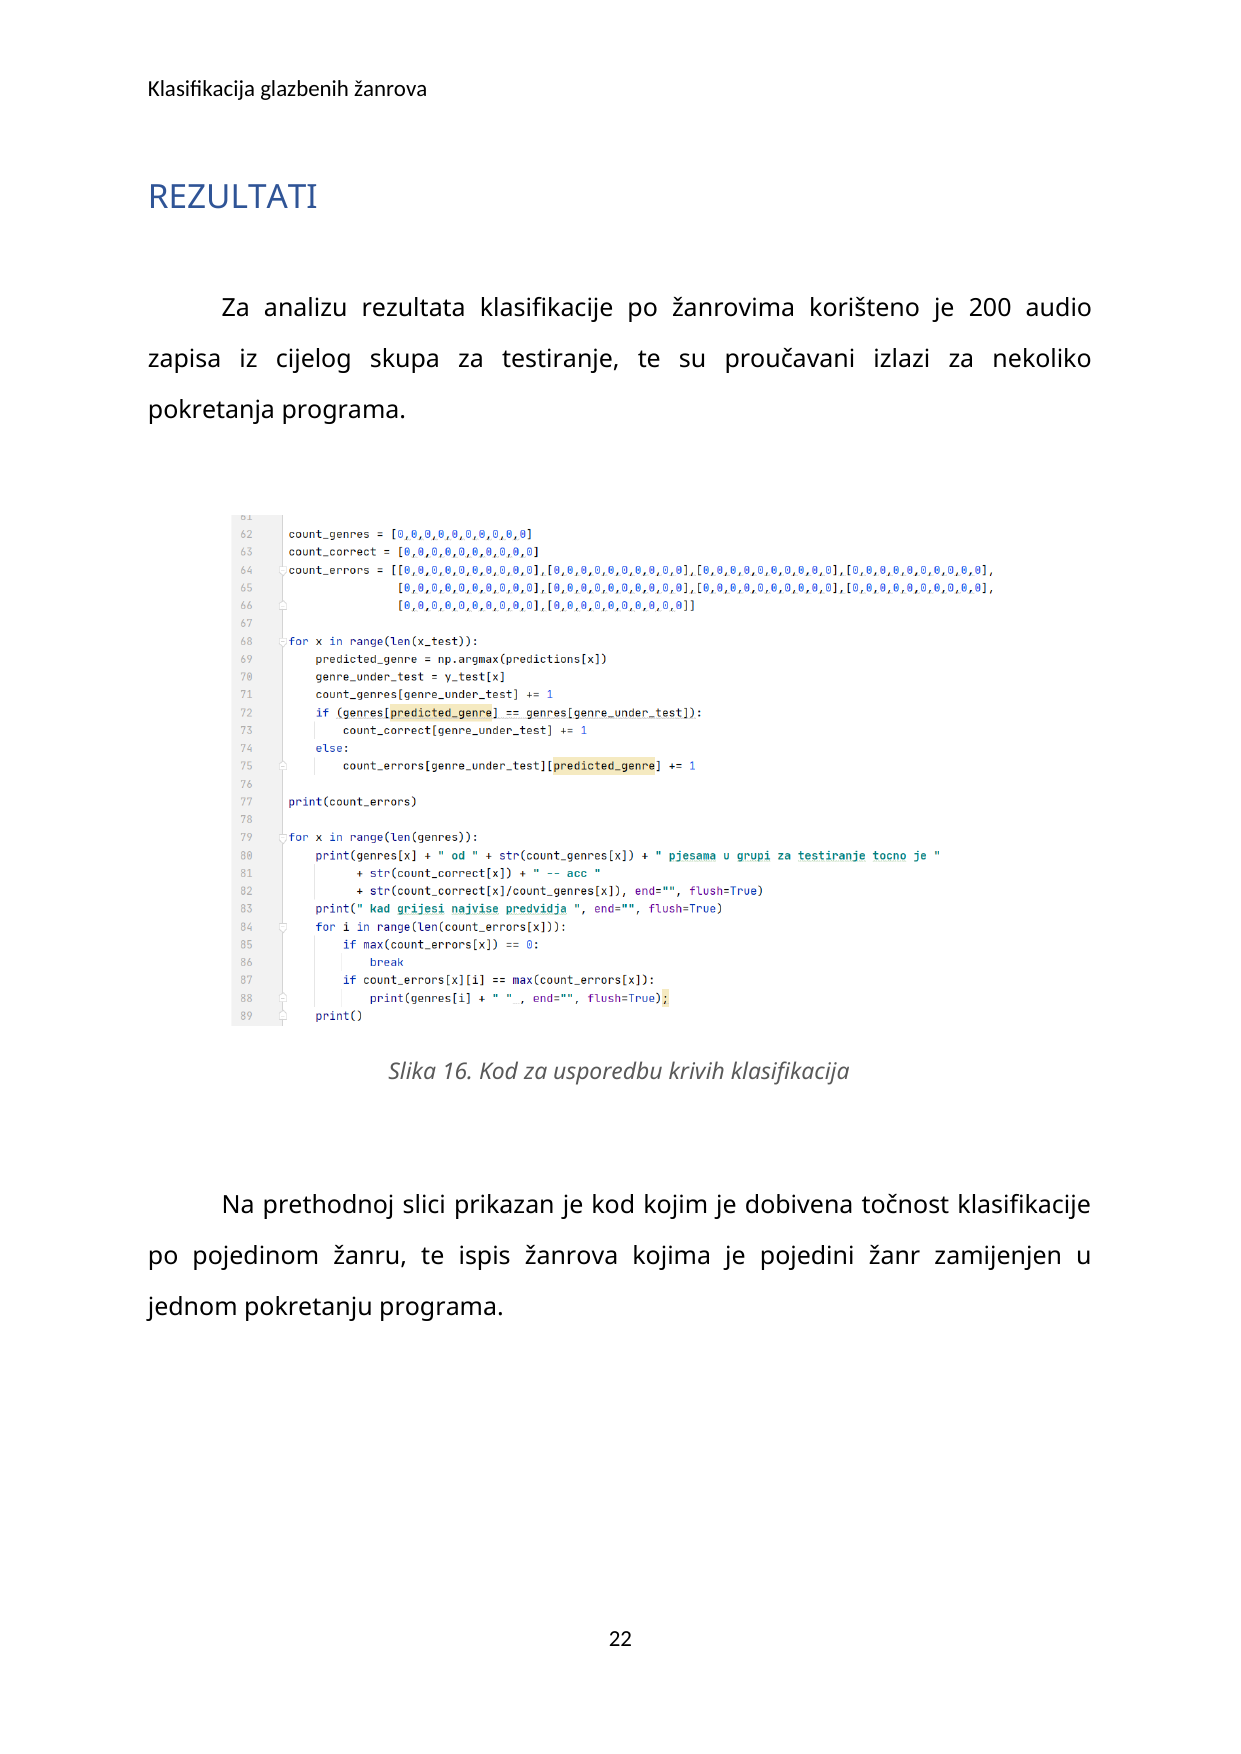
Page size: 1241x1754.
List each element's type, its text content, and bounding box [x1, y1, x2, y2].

subtitle REZULTATI [148, 173, 1093, 218]
text Na prethodnoj slici prikazan je kod kojim je dobivena točnost klasifikacije po pojedinom žanru, te ispis žanrova kojima je pojedini žanr zamijenjen u jednom pokretanju programa. [148, 1187, 1093, 1323]
text Slika 16. Kod za usporedbu krivih klasifikacija [148, 1055, 1093, 1087]
picture [231, 515, 1009, 1026]
text Za analizu rezultata klasifikacije po žanrovima korišteno je 200 audio zapisa iz cijelog skupa za testiranje, te su proučavani izlazi za nekoliko pokretanja programa. [148, 289, 1093, 425]
